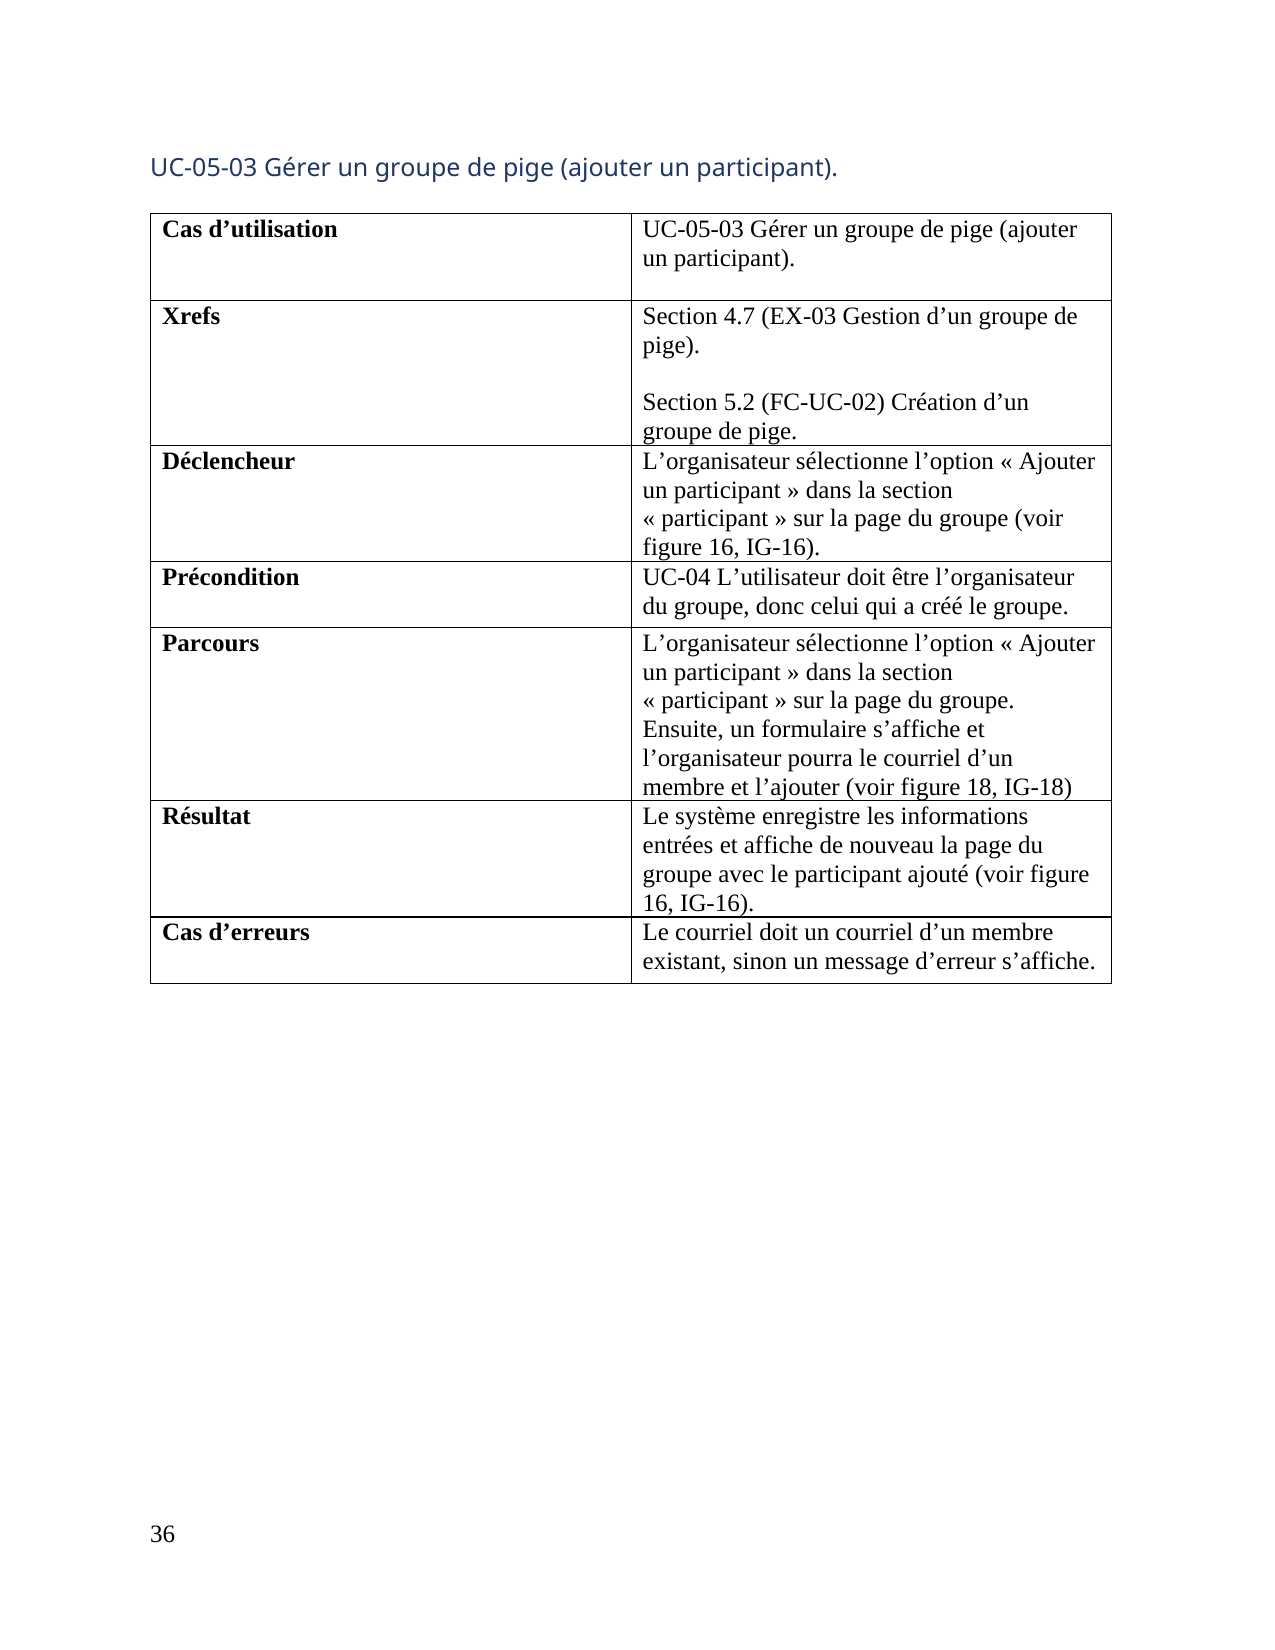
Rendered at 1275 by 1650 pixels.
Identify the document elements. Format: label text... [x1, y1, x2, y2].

table_cell Le courriel doit un courriel d’un membre existant, sinon un message d’erreur s’affiche. [632, 918, 1111, 982]
table_cell L’organisateur sélectionne l’option « Ajouter un participant » dans la section « participant » sur la page du groupe. Ensuite, un formulaire s’affiche et l’organisateur pourra le courriel d’un membre et l’ajouter (voir figure 18, IG-18) [632, 628, 1111, 800]
table_cell L’organisateur sélectionne l’option « Ajouter un participant » dans la section « participant » sur la page du groupe (voir figure 16, IG-16). [632, 446, 1111, 561]
table_cell Le système enregistre les informations entrées et affiche de nouveau la page du groupe avec le participant ajouté (voir figure 16, IG-16). [632, 801, 1111, 916]
table_header Cas d’utilisation [151, 214, 631, 300]
table_cell UC-04 L’utilisateur doit être l’organisateur du groupe, donc celui qui a créé le groupe. [632, 562, 1111, 627]
table_cell Section 4.7 (EX-03 Gestion d’un groupe de pige). Section 5.2 (FC-UC-02) Création d’un groupe de pige. [632, 301, 1111, 445]
table_cell Précondition [151, 562, 631, 627]
table_cell Cas d’erreurs [151, 918, 631, 982]
table_cell Résultat [151, 801, 631, 916]
subtitle UC-05-03 Gérer un groupe de pige (ajouter un participant). [150, 150, 1125, 184]
table_cell Parcours [151, 628, 631, 800]
table_cell Xrefs [151, 301, 631, 445]
table_header UC-05-03 Gérer un groupe de pige (ajouter un participant). [632, 214, 1111, 300]
table_cell Déclencheur [151, 446, 631, 561]
